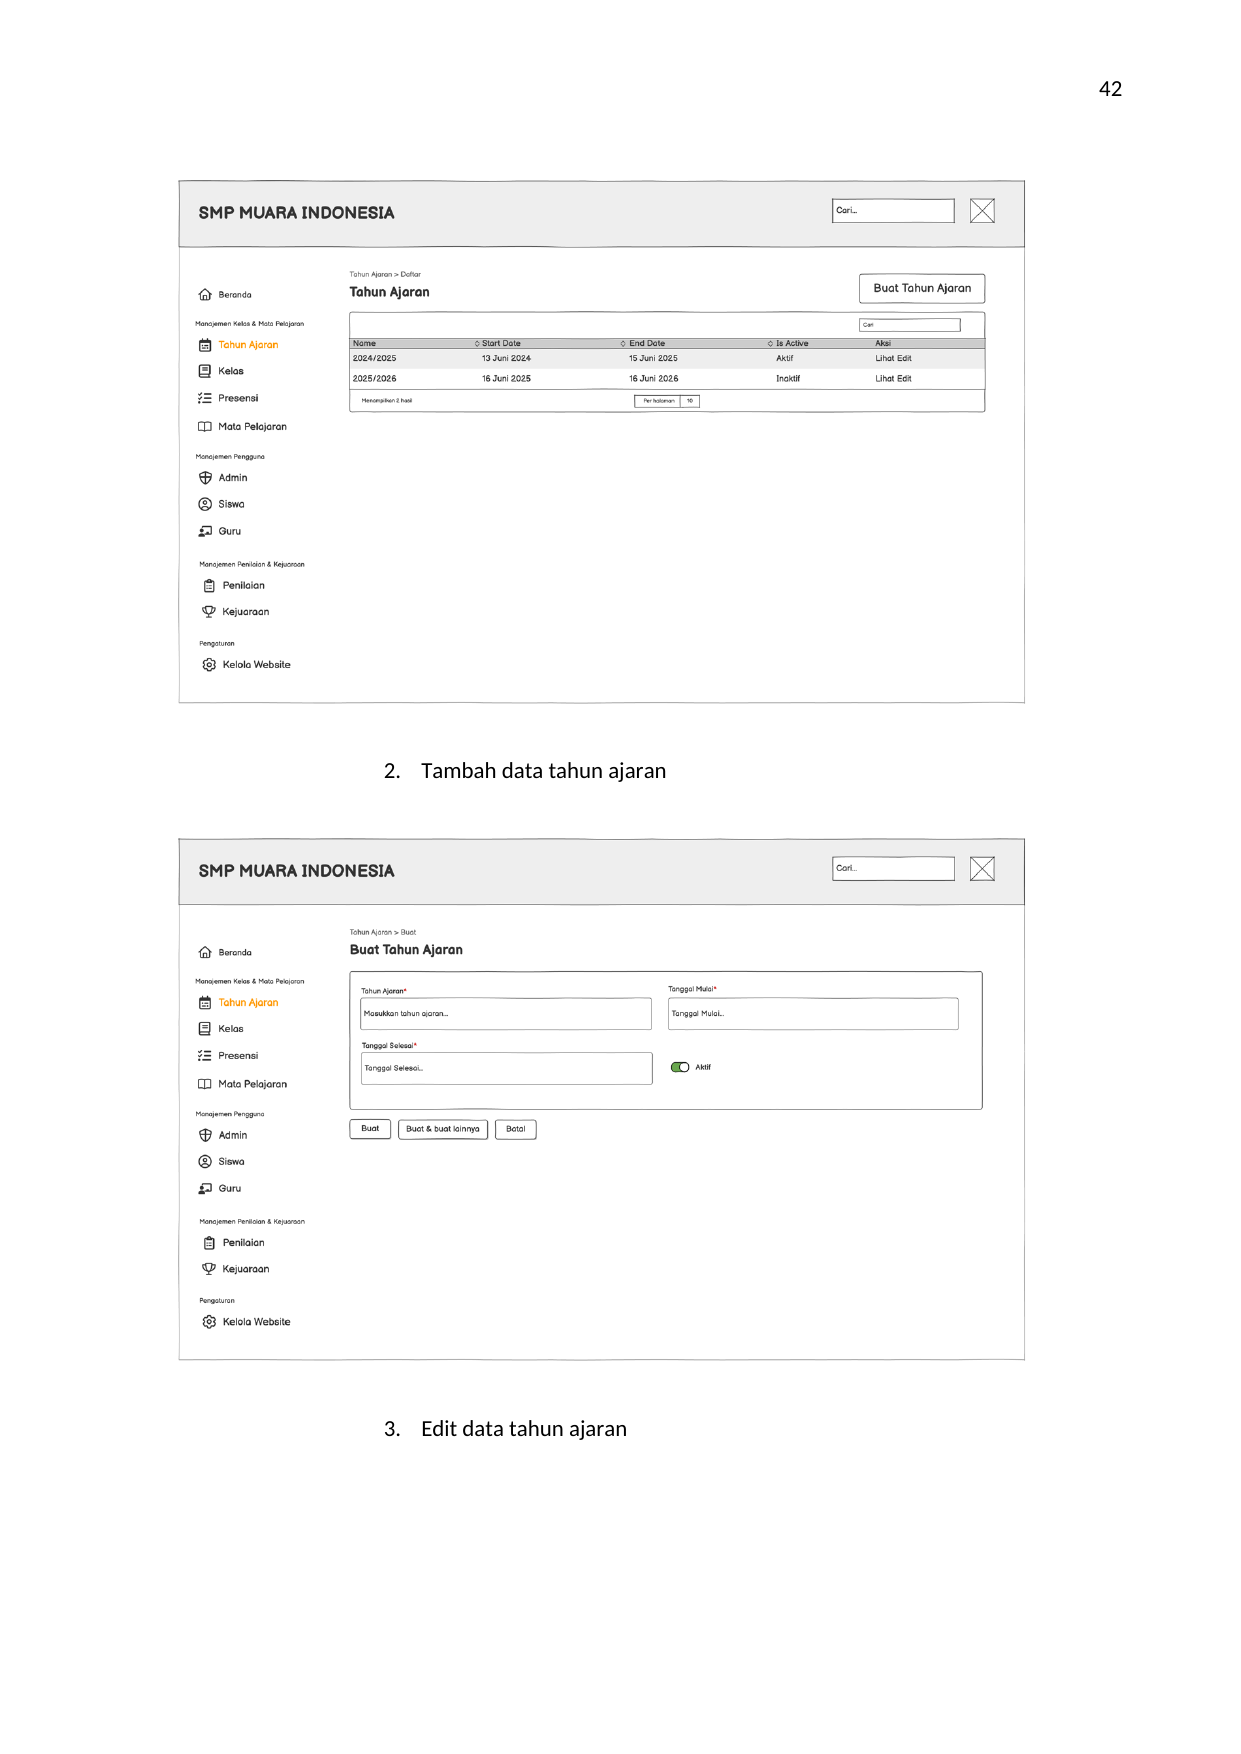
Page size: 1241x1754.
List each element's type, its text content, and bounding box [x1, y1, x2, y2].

picture [177, 180, 1026, 704]
picture [177, 837, 1026, 1361]
list Tambah data tahun ajaran [383, 756, 1122, 784]
list Edit data tahun ajaran [383, 1414, 1122, 1442]
